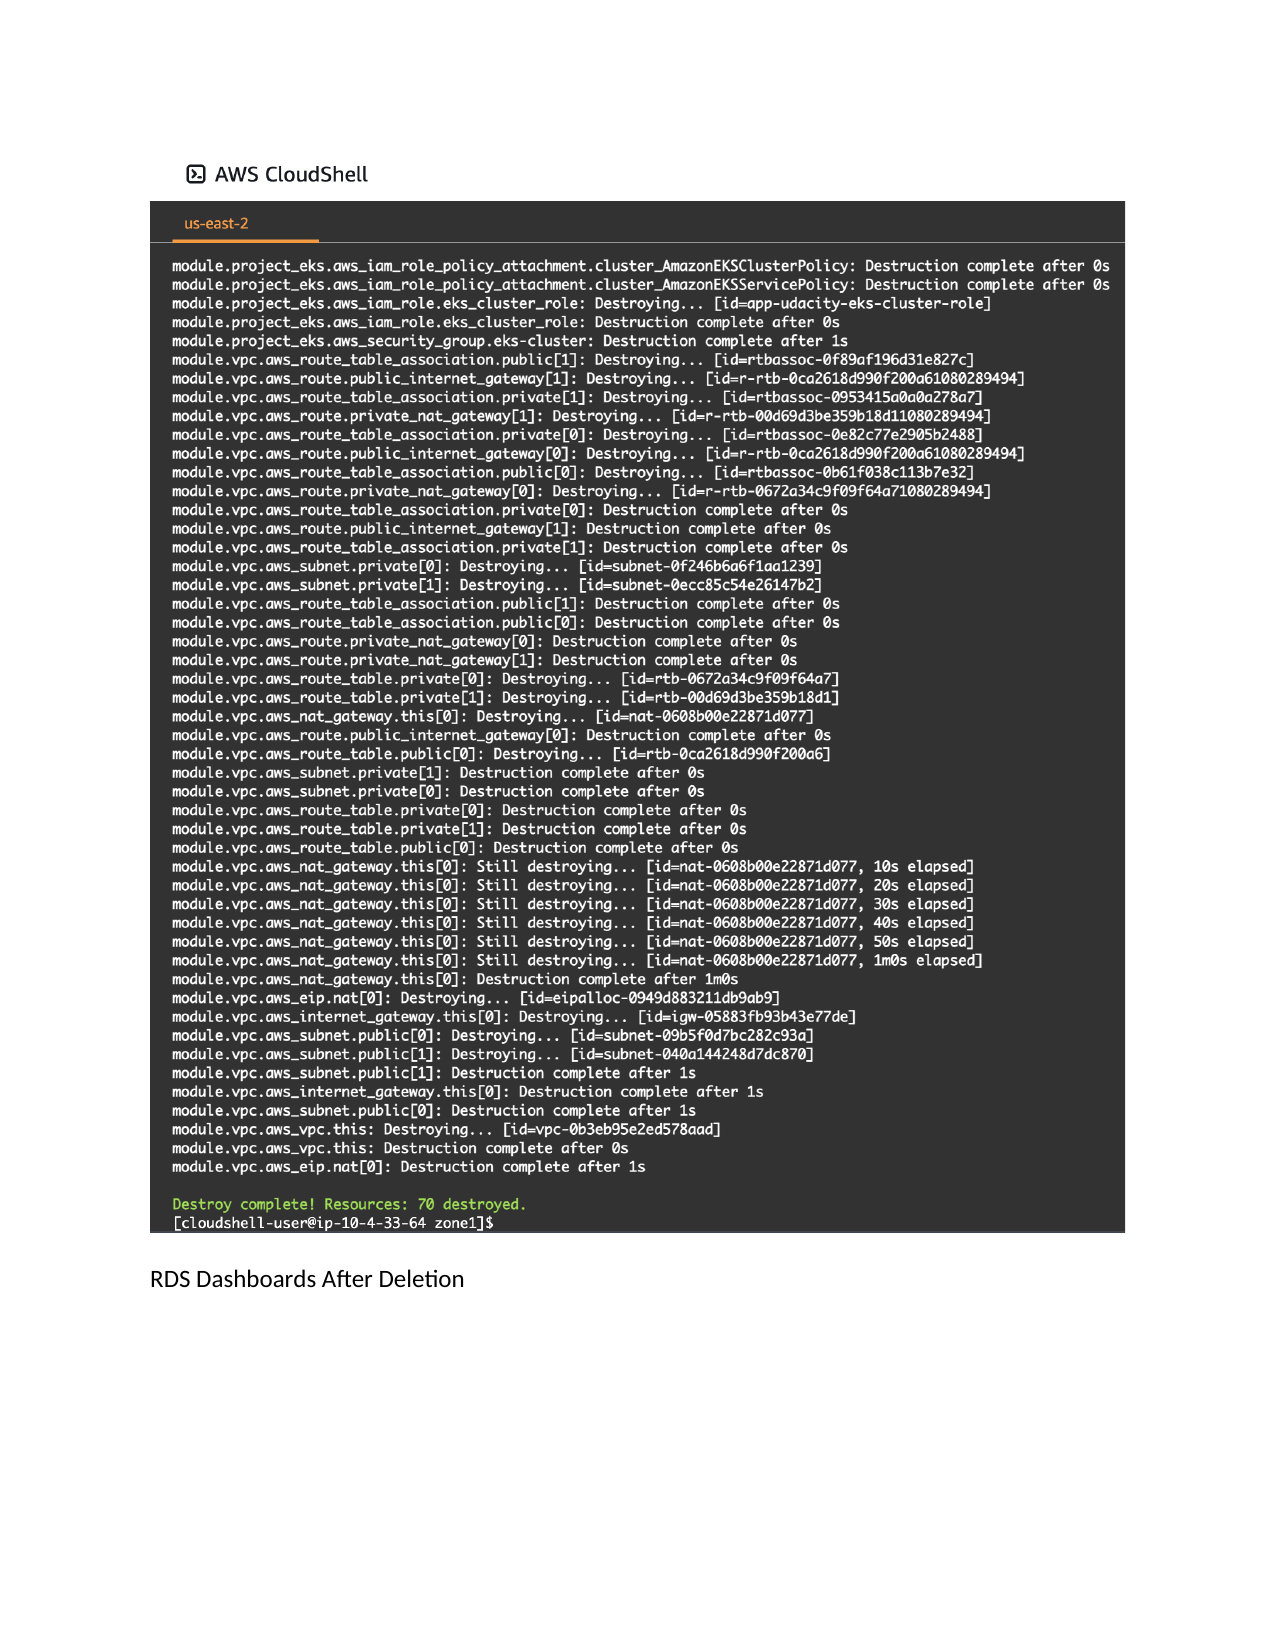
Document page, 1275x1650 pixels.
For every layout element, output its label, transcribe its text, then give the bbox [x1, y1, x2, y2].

picture [150, 150, 1125, 1233]
text RDS Dashboards After Deletion [150, 1263, 1125, 1294]
